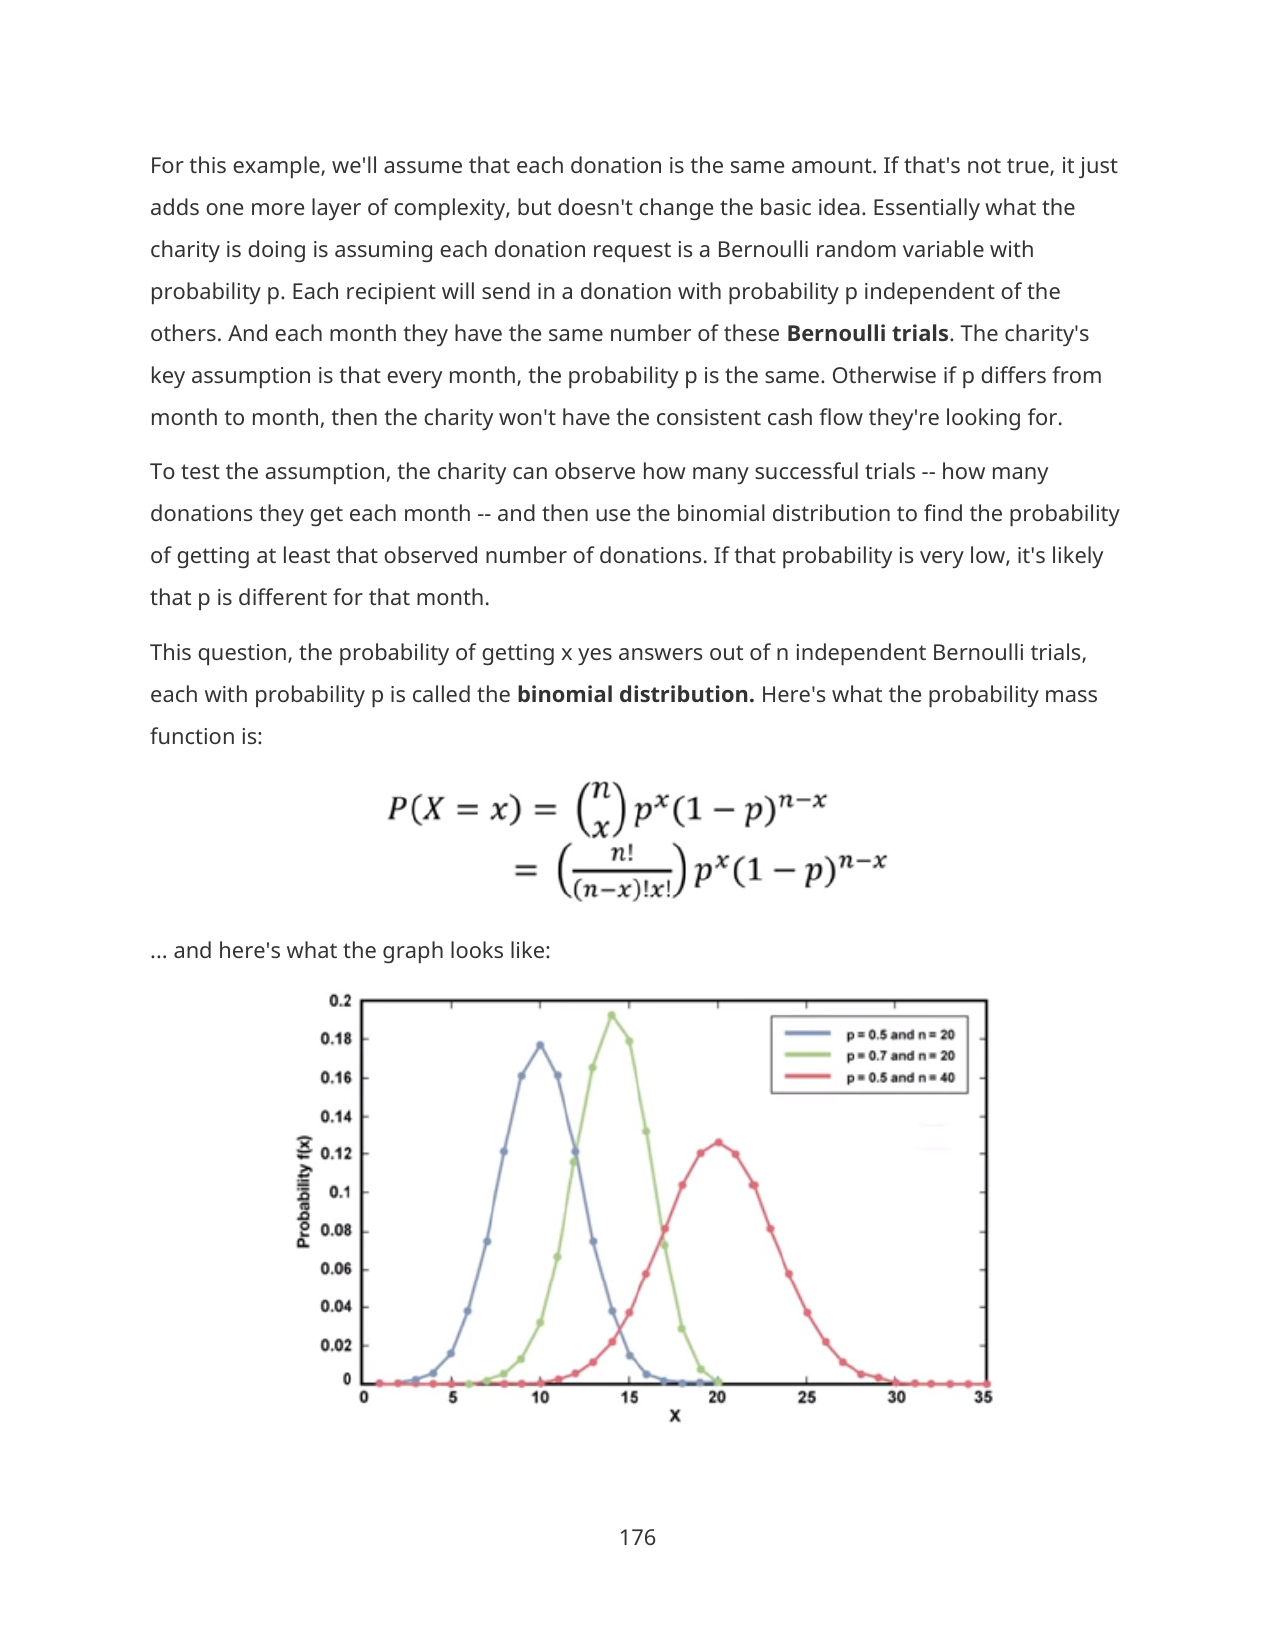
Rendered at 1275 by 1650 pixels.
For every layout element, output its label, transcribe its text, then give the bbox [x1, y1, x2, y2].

text To test the assumption, the charity can observe how many successful trials -- how many donations they get each month -- and then use the binomial distribution to find the probability of getting at least that observed number of donations. If that probability is very low, it's likely that p is different for that month. [150, 456, 1125, 612]
text ... and here's what the graph looks like: [150, 935, 1125, 965]
text For this example, we'll assume that each donation is the same amount. If that's not true, it just adds one more layer of complexity, but doesn't change the basic idea. Essentially what the charity is doing is assuming each donation request is a Bernoulli random variable with probability p. Each recipient will send in a donation with probability p independent of the others. And each month they have the same number of these Bernoulli trials. The charity's key assumption is that every month, the probability p is the same. Otherwise if p differs from month to month, then the charity won't have the consistent cash flow they're looking for. [150, 150, 1125, 432]
picture [276, 989, 999, 1427]
text This question, the probability of getting x yes answers out of n independent Bernoulli trials, each with probability p is called the binomial distribution. Here's what the probability mass function is: [150, 637, 1125, 751]
picture [382, 775, 893, 911]
